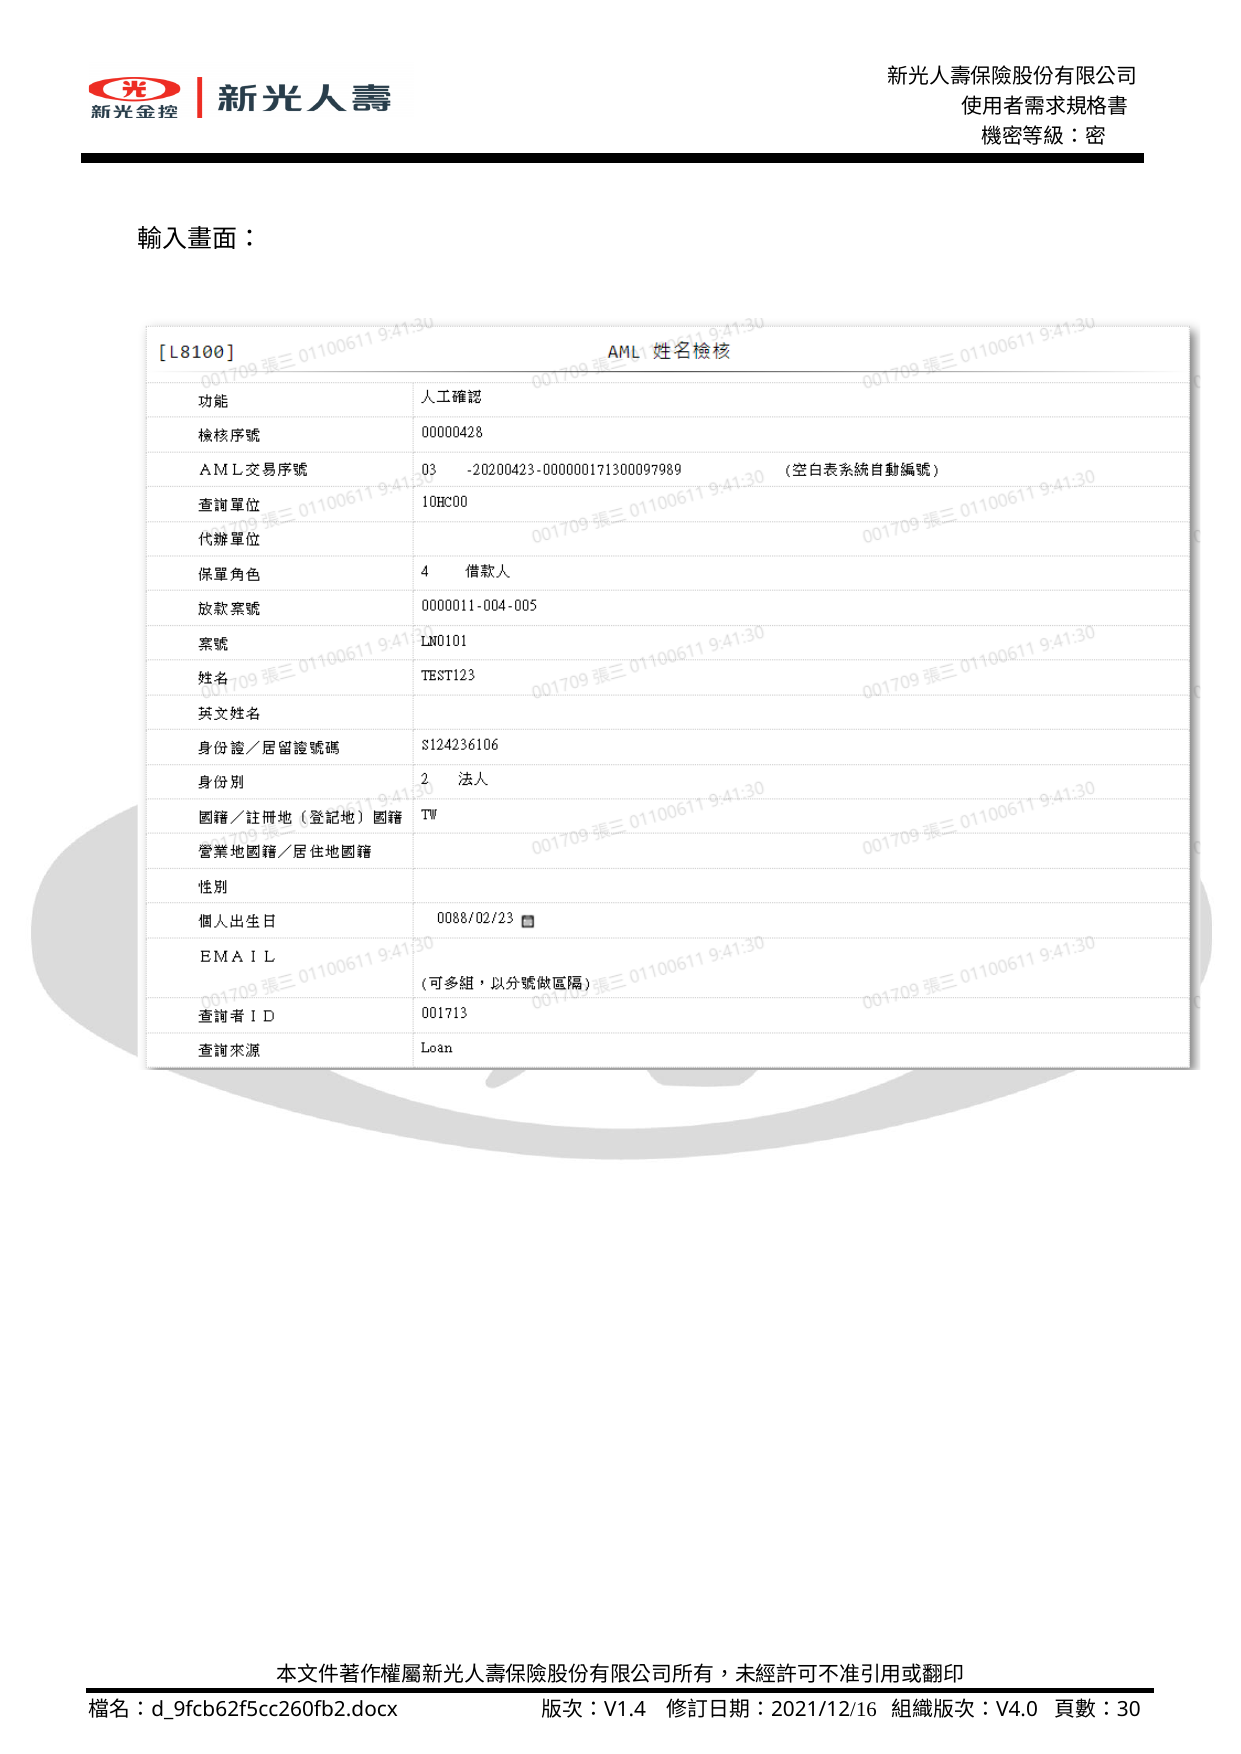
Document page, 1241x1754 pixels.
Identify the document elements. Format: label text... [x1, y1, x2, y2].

picture [88, 61, 414, 118]
text 輸入畫面： [138, 217, 1152, 255]
picture [25, 318, 1215, 1166]
